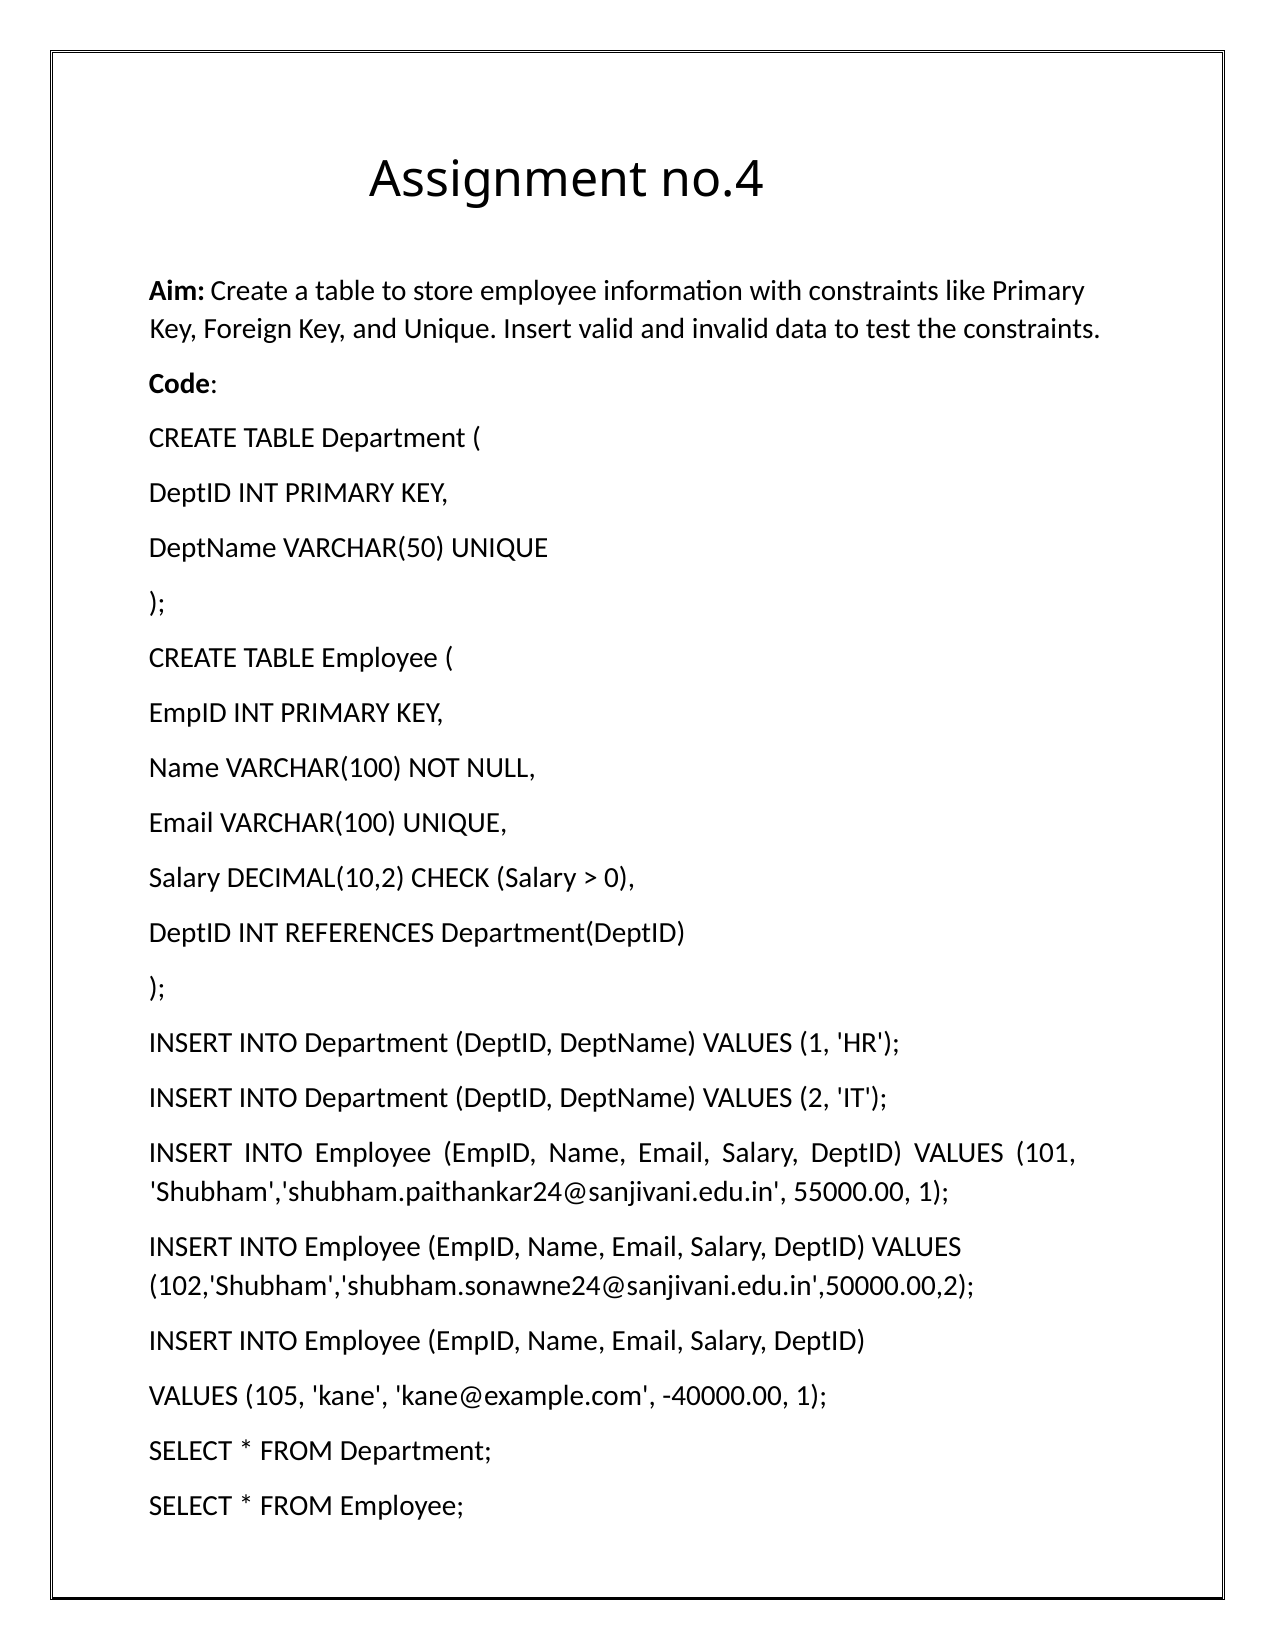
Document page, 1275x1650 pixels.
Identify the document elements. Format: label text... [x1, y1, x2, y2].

text Code: [148, 365, 1226, 400]
text Email VARCHAR(100) UNIQUE, [148, 804, 1077, 840]
text INSERT INTO Employee (EmpID, Name, Email, Salary, DeptID) VALUES [148, 1228, 1077, 1264]
text VALUES (105, 'kane', 'kane@example.com', -40000.00, 1); [148, 1377, 1077, 1412]
text DeptID INT PRIMARY KEY, [148, 474, 1077, 510]
text Aim: Create a table to store employee information with constraints like Primary Key, Foreign Key, and Unique. Insert valid and invalid data to test the constraints. [148, 272, 1133, 345]
text DeptName VARCHAR(50) UNIQUE [148, 529, 1077, 565]
text CREATE TABLE Department ( [148, 419, 1077, 455]
text ); [148, 969, 1077, 1005]
text (102,'Shubham','shubham.sonawne24@sanjivani.edu.in',50000.00,2); [148, 1267, 1077, 1302]
text INSERT INTO Department (DeptID, DeptName) VALUES (2, 'IT'); [148, 1079, 1077, 1115]
text Name VARCHAR(100) NOT NULL, [148, 749, 1077, 785]
text SELECT * FROM Employee; [148, 1487, 1077, 1522]
text DeptID INT REFERENCES Department(DeptID) [148, 914, 1077, 950]
text INSERT INTO Employee (EmpID, Name, Email, Salary, DeptID) [148, 1322, 1077, 1357]
text ); [148, 584, 1077, 620]
text SELECT * FROM Department; [148, 1432, 1077, 1467]
text INSERT INTO Department (DeptID, DeptName) VALUES (1, 'HR'); [148, 1024, 1077, 1060]
subtitle Assignment no.4 [148, 143, 1226, 211]
text INSERT INTO Employee (EmpID, Name, Email, Salary, DeptID) VALUES (101, 'Shubham','shubham.paithankar24@sanjivani.edu.in', 55000.00, 1); [148, 1134, 1077, 1209]
text CREATE TABLE Employee ( [148, 639, 1077, 675]
text Salary DECIMAL(10,2) CHECK (Salary > 0), [148, 859, 1077, 895]
text EmpID INT PRIMARY KEY, [148, 694, 1077, 730]
